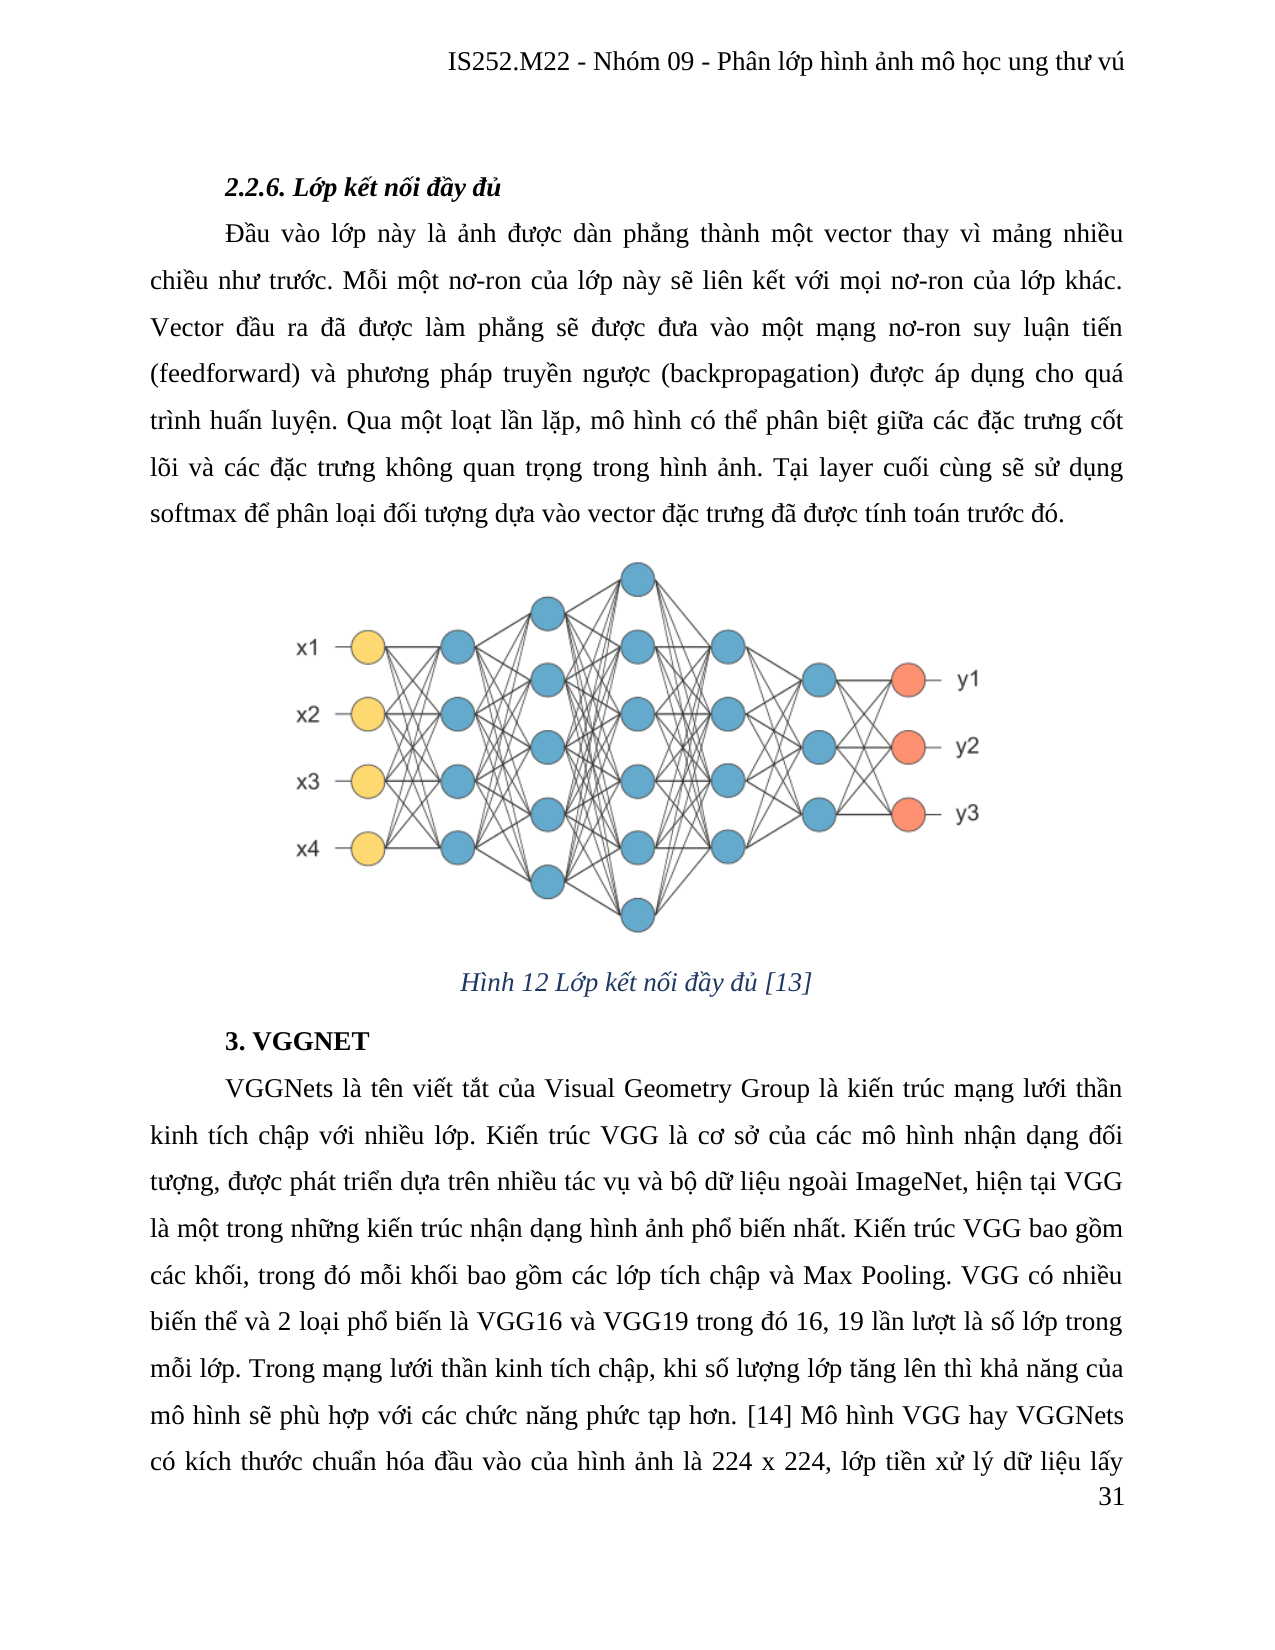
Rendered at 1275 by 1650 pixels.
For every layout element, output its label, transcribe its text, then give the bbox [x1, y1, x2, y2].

text Hình 12 Lớp kết nối đầy đủ [150, 966, 1125, 997]
subtitle 2.2.6. Lớp kết nối đầy đủ [150, 171, 1125, 202]
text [150, 1072, 1125, 1477]
picture [294, 560, 981, 935]
subtitle 3. VGGNET [225, 1026, 1125, 1057]
text Đầu vào lớp này là ảnh được dàn phẳng thành một vector thay vì mảng nhiều chiều như trước. Mỗi một nơ-ron của lớp này sẽ liên kết với mọi nơ-ron của lớp khác. Vector đầu ra đã được làm phẳng sẽ được đưa vào một mạng nơ-ron suy luận tiến (feedforward) và phương pháp truyền ngược (backpropagation) được áp dụng cho quá trình huấn luyện. Qua một loạt lần lặp, mô hình có thể phân biệt giữa các đặc trưng cốt lõi và các đặc trưng không quan trọng trong hình ảnh. Tại layer cuối cùng sẽ sử dụng softmax để phân loại đối tượng dựa vào vector đặc trưng đã được tính toán trước đó. [150, 217, 1125, 528]
